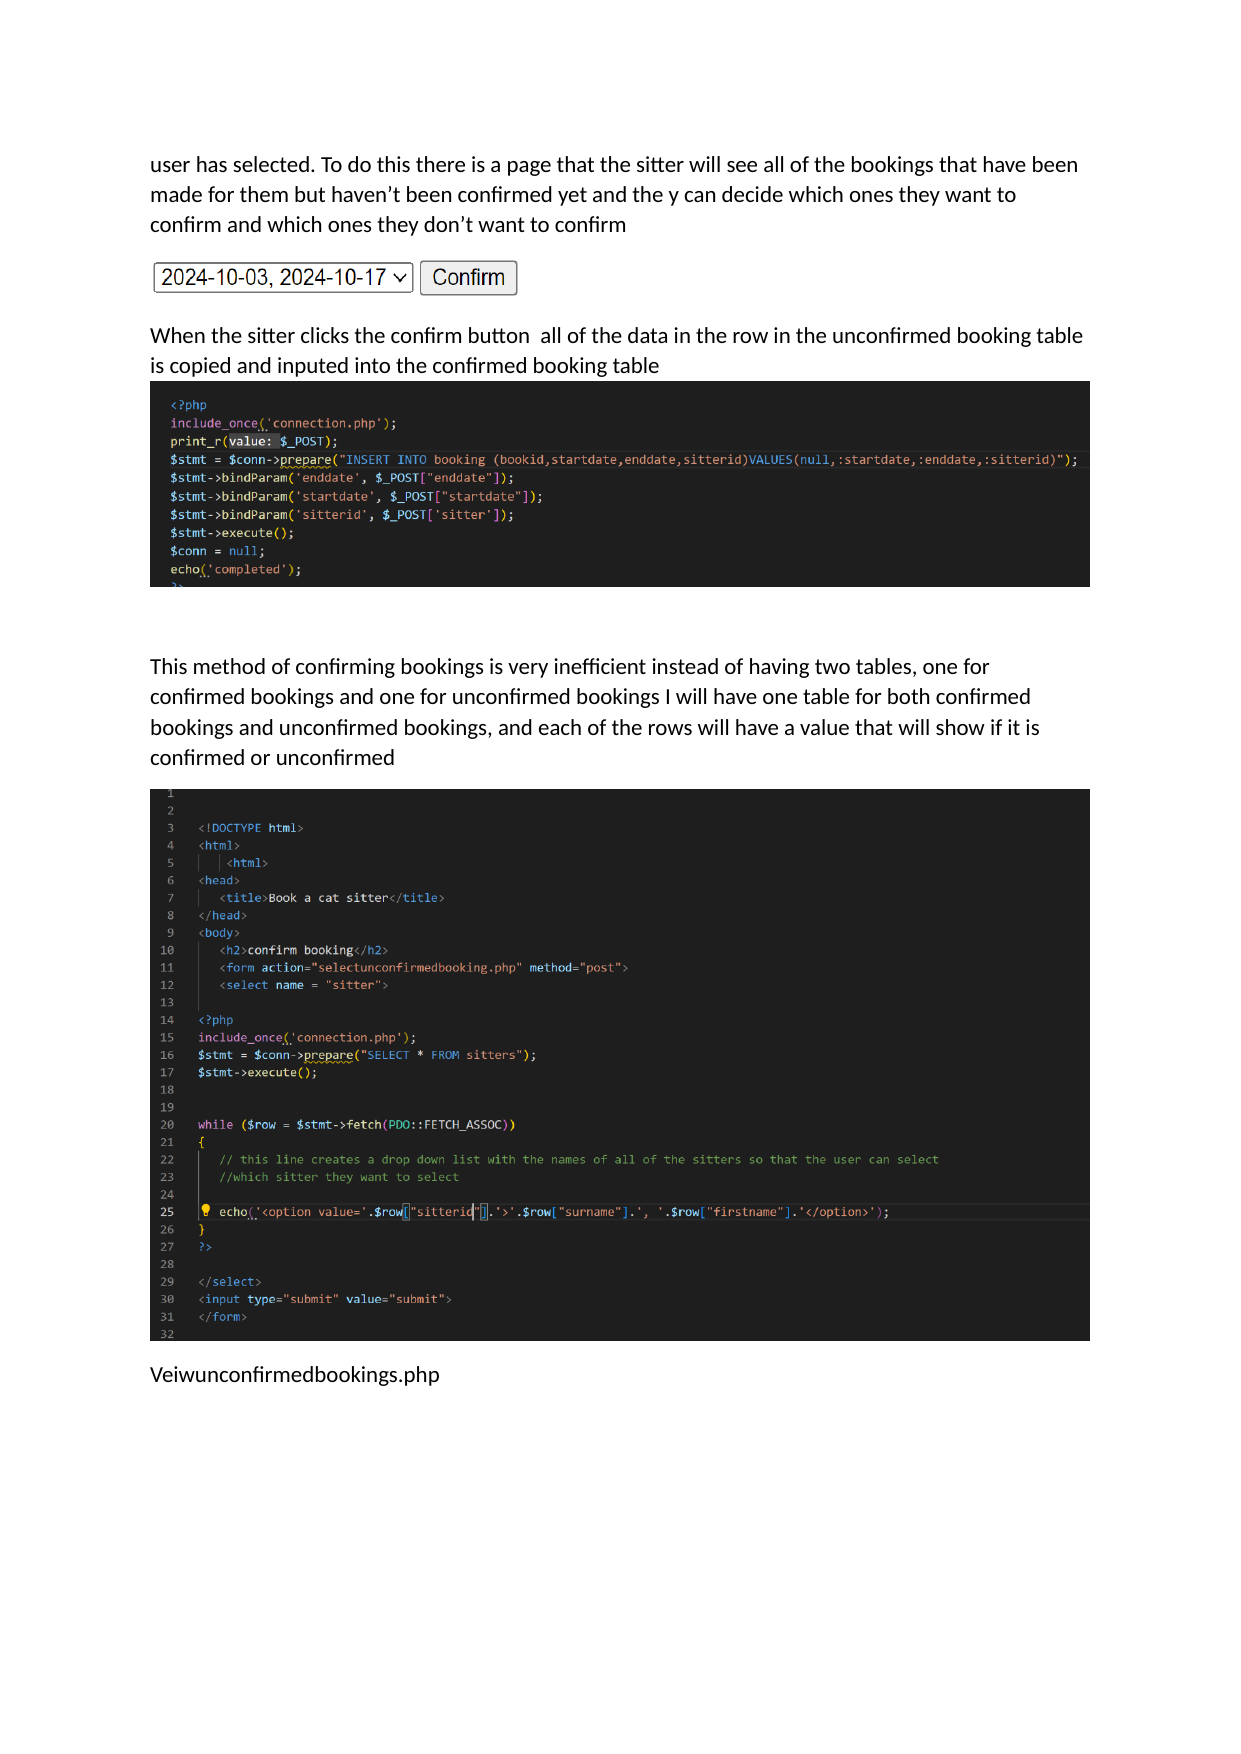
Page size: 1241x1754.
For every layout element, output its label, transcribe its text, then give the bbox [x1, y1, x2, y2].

picture [150, 789, 1090, 1341]
picture [150, 257, 532, 303]
text Veiwunconfirmedbookings.php [150, 1360, 1090, 1388]
text When the sitter clicks the confirm button all of the data in the row in the unconfirmed booking table is copied and inputed into the confirmed booking table [150, 321, 1090, 381]
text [150, 150, 1090, 238]
text This method of confirming bookings is very inefficient instead of having two tables, one for confirmed bookings and one for unconfirmed bookings I will have one table for both confirmed bookings and unconfirmed bookings, and each of the rows will have a value that will show if it is confirmed or unconfirmed [150, 652, 1090, 771]
picture [150, 381, 1090, 587]
